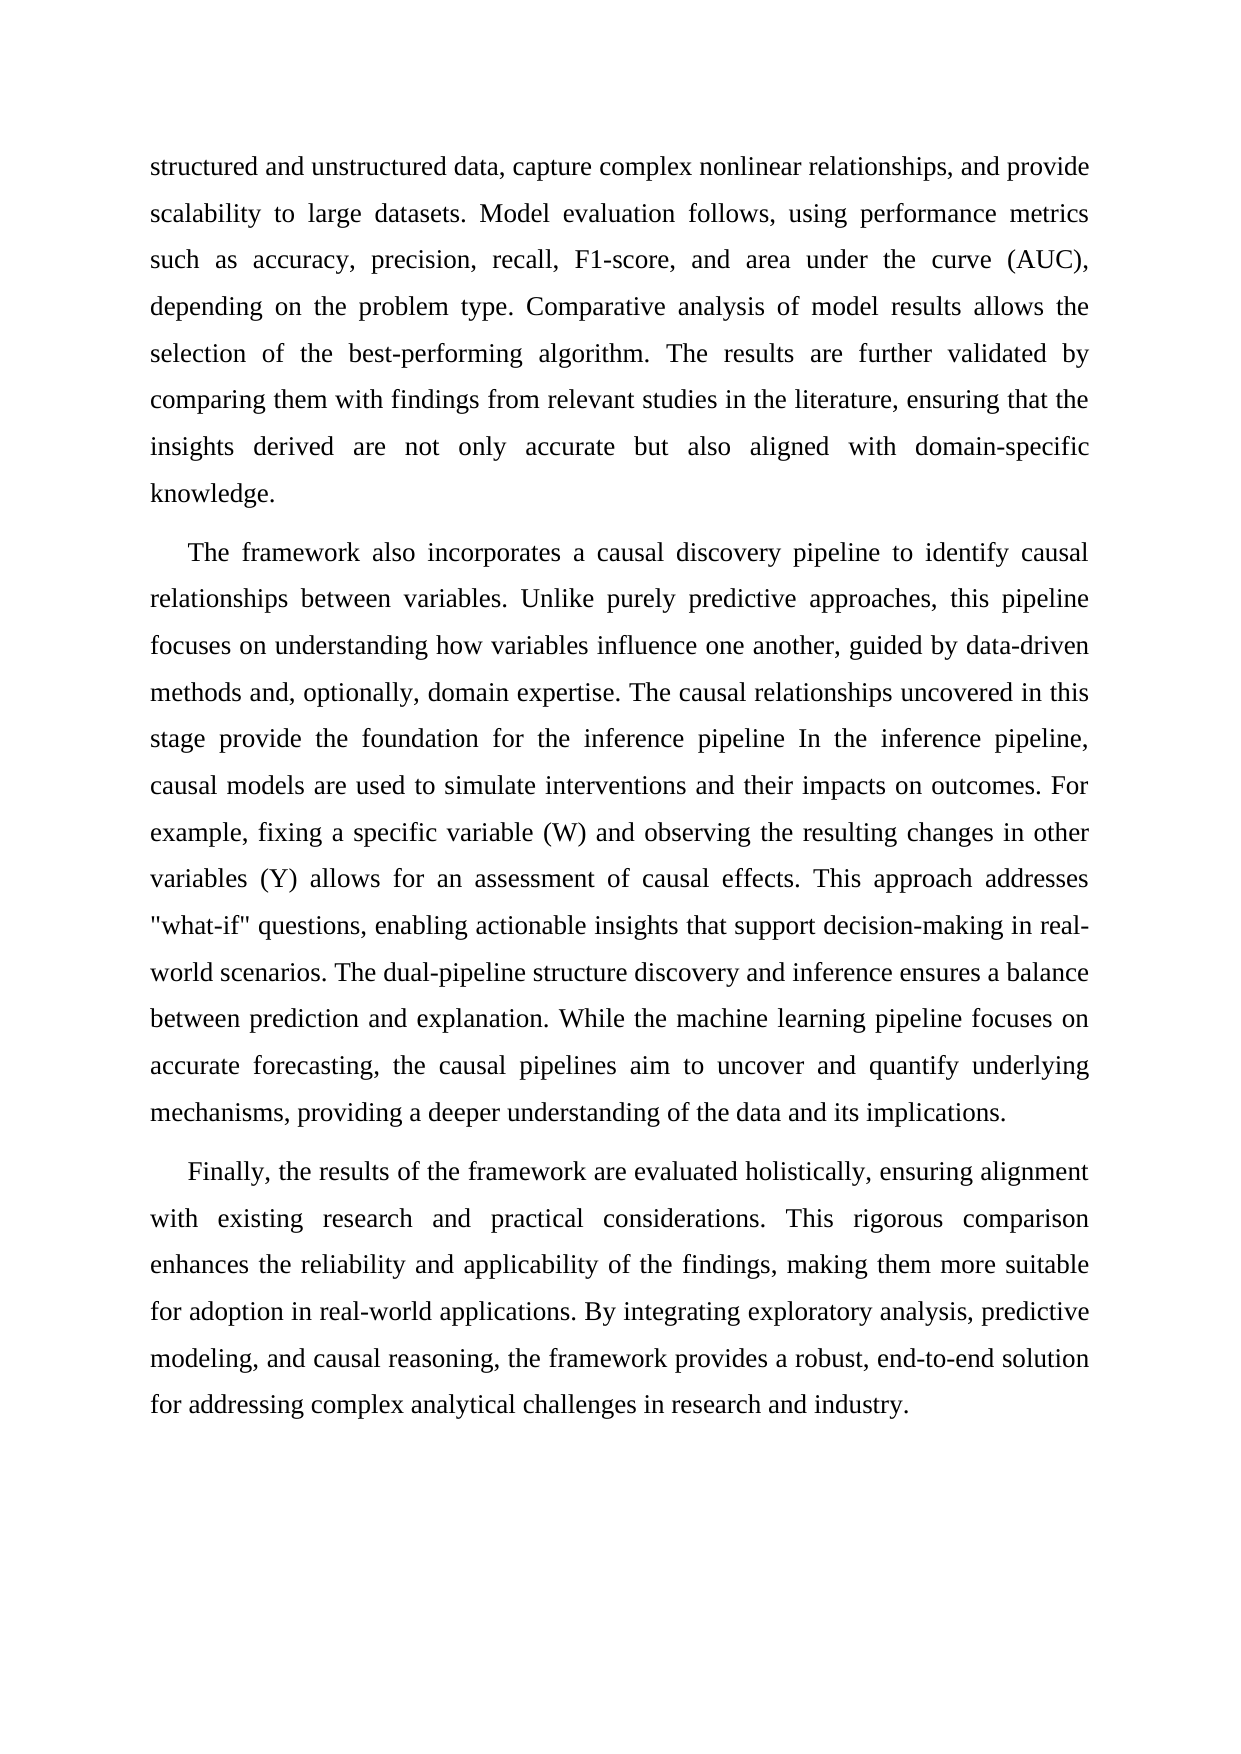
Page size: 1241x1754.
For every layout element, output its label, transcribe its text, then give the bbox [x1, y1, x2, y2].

text Finally, the results of the framework are evaluated holistically, ensuring alignment with existing research and practical considerations. This rigorous comparison enhances the reliability and applicability of the findings, making them more suitable for adoption in real-world applications. By integrating exploratory analysis, predictive modeling, and causal reasoning, the framework provides a robust, end-to-end solution for addressing complex analytical challenges in research and industry. [150, 1155, 1090, 1419]
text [150, 150, 1090, 508]
text The framework also incorporates a causal discovery pipeline to identify causal relationships between variables. Unlike purely predictive approaches, this pipeline focuses on understanding how variables influence one another, guided by data-driven methods and, optionally, domain expertise. The causal relationships uncovered in this stage provide the foundation for the inference pipeline In the inference pipeline, causal models are used to simulate interventions and their impacts on outcomes. For example, fixing a specific variable (W) and observing the resulting changes in other variables (Y) allows for an assessment of causal effects. This approach addresses "what-if" questions, enabling actionable insights that support decision-making in real-world scenarios. The dual-pipeline structure discovery and inference ensures a balance between prediction and explanation. While the machine learning pipeline focuses on accurate forecasting, the causal pipelines aim to uncover and quantify underlying mechanisms, providing a deeper understanding of the data and its implications. [150, 536, 1090, 1127]
